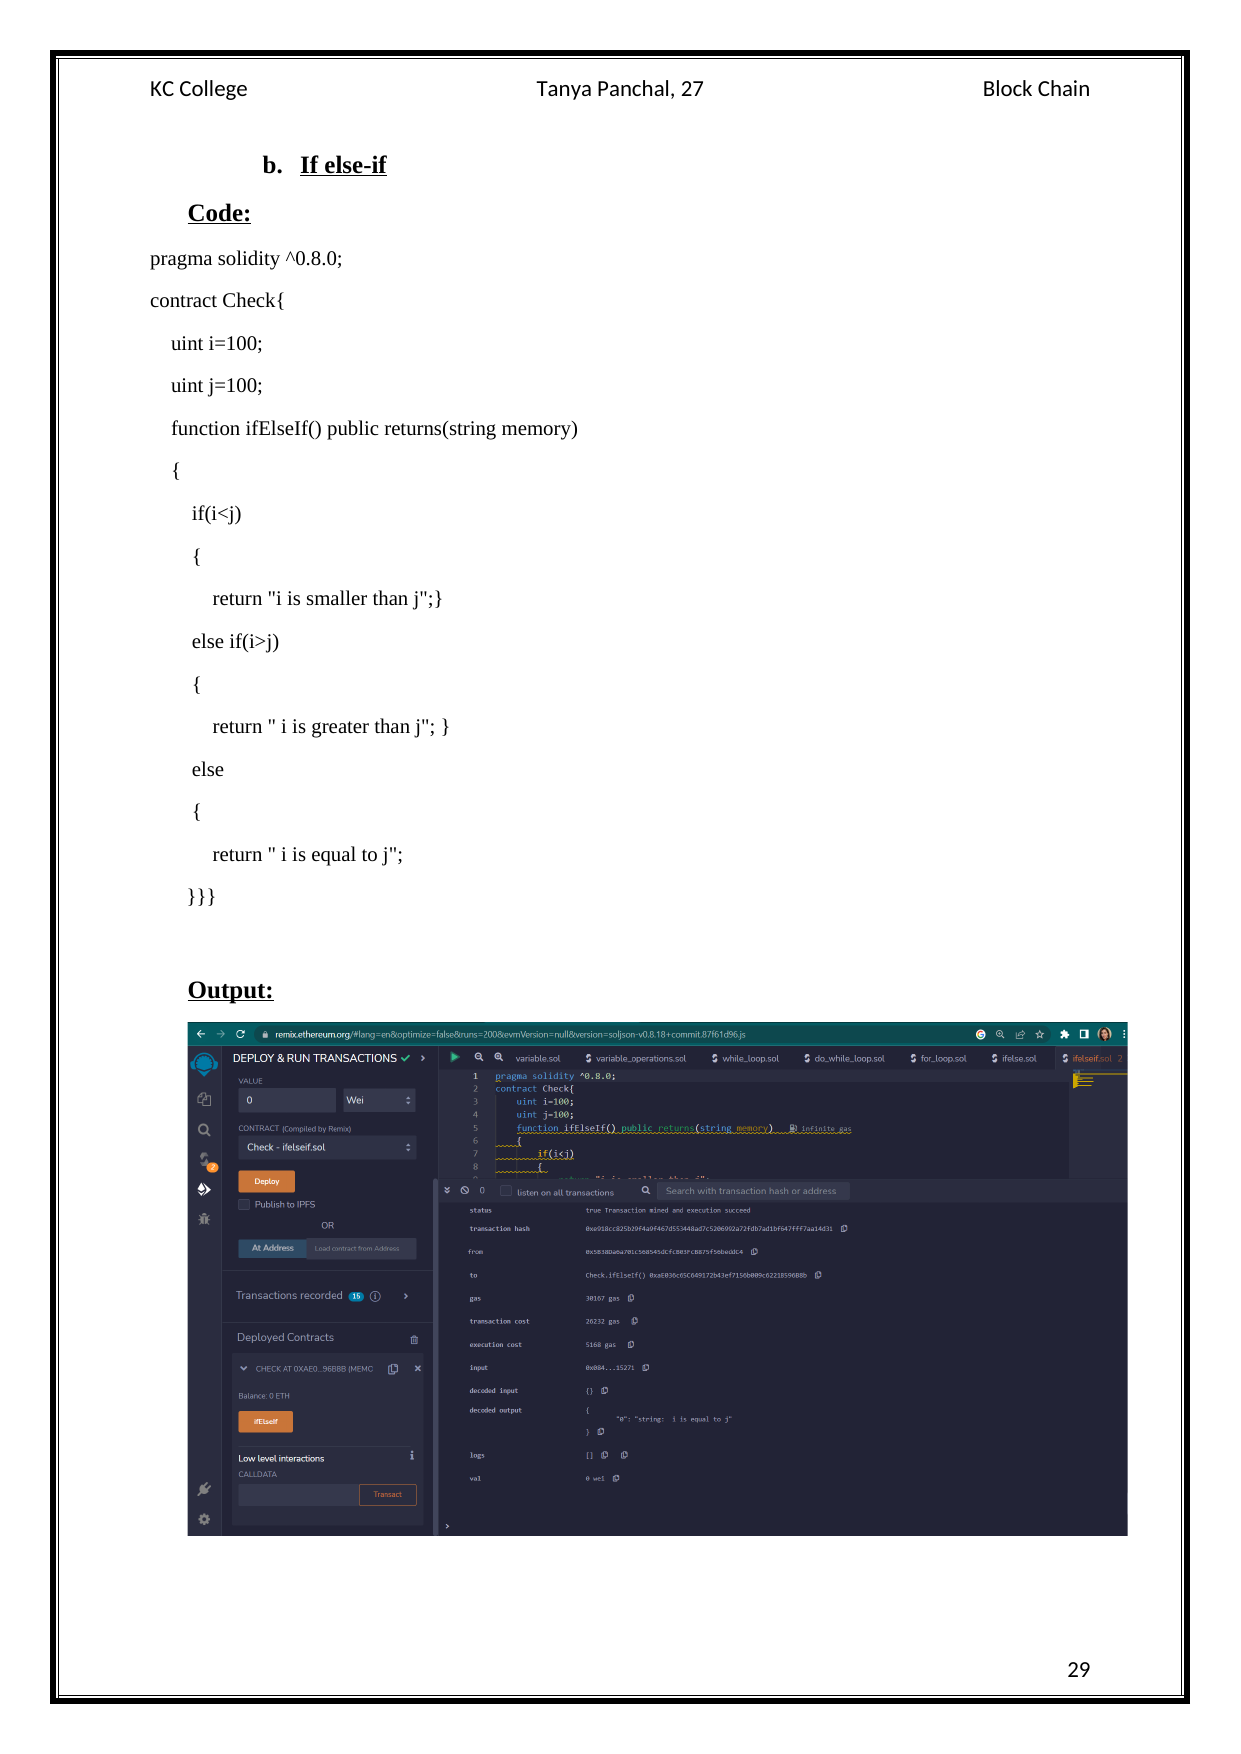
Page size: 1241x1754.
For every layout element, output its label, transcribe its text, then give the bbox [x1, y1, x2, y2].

picture [187, 1022, 1128, 1536]
text Code: [187, 198, 1090, 226]
text { [150, 458, 1090, 482]
text { [150, 544, 1090, 568]
text pragma solidity ^0.8.0; [150, 245, 1090, 269]
text return " i is equal to j"; [150, 842, 1090, 866]
text Output: [187, 975, 1090, 1003]
list If else-if [262, 150, 1090, 179]
text { [150, 799, 1090, 823]
text }}} [150, 884, 1090, 908]
text else if(i>j) [150, 629, 1090, 653]
text else [150, 757, 1090, 781]
text return " i is greater than j"; } [150, 714, 1090, 738]
text uint j=100; [150, 373, 1090, 397]
text if(i<j) [150, 501, 1090, 525]
text { [150, 671, 1090, 696]
text return "i is smaller than j";} [150, 586, 1090, 610]
text function ifElseIf() public returns(string memory) [150, 416, 1090, 440]
text contract Check{ [150, 288, 1090, 312]
text uint i=100; [150, 331, 1090, 355]
